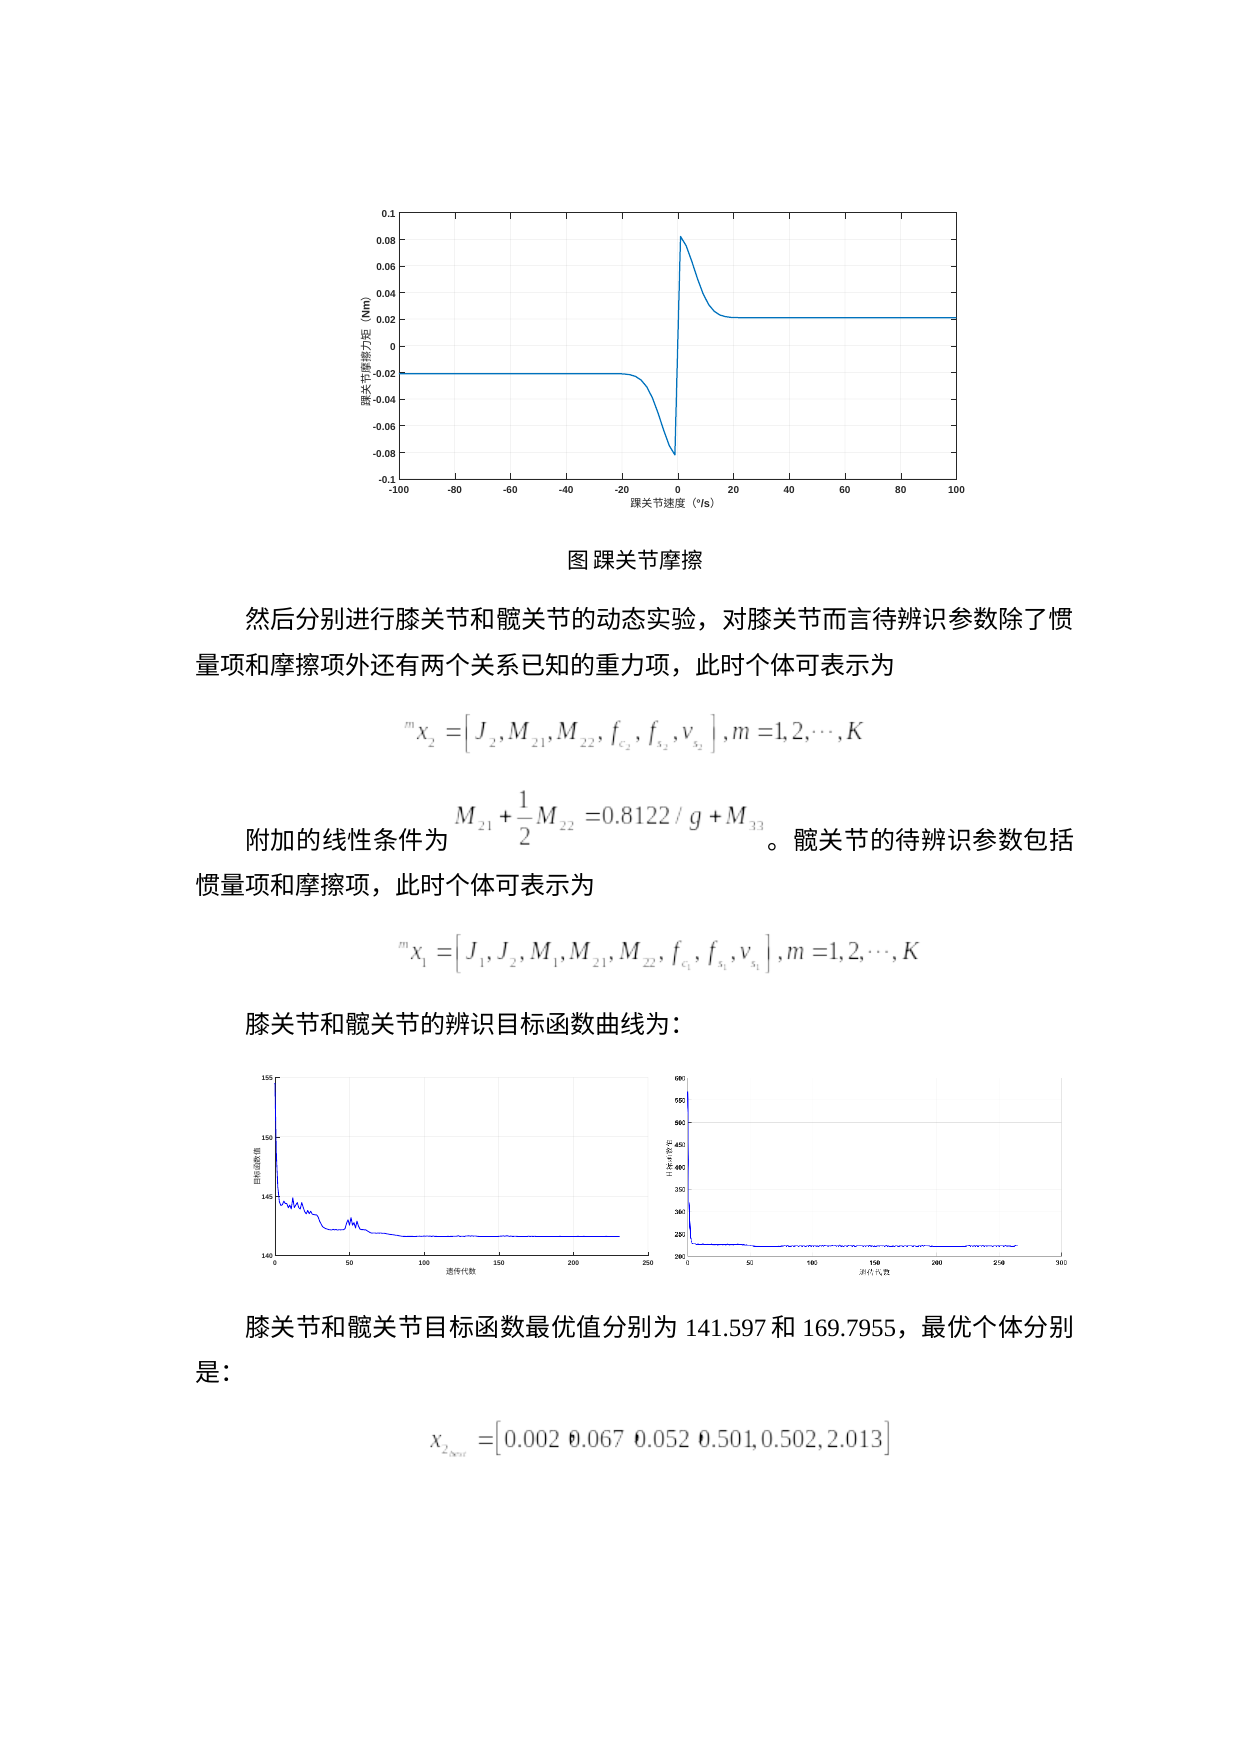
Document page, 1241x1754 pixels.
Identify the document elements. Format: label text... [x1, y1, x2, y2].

picture [665, 1073, 1069, 1280]
text 膝关节和髋关节目标函数最优值分别为141.597和169.7955，最优个体分别是： [195, 1308, 1075, 1389]
text 附加的线性条件为。髋关节的待辨识参数包括惯量项和摩擦项，此时个体可表示为 [195, 785, 1075, 902]
text 然后分别进行膝关节和髋关节的动态实验，对膝关节而言待辨识参数除了惯量项和摩擦项外还有两个关系已知的重力项，此时个体可表示为 [195, 600, 1075, 682]
text 图 踝关节摩擦 [195, 543, 1075, 574]
text 膝关节和髋关节的辨识目标函数曲线为： [195, 1005, 1075, 1041]
